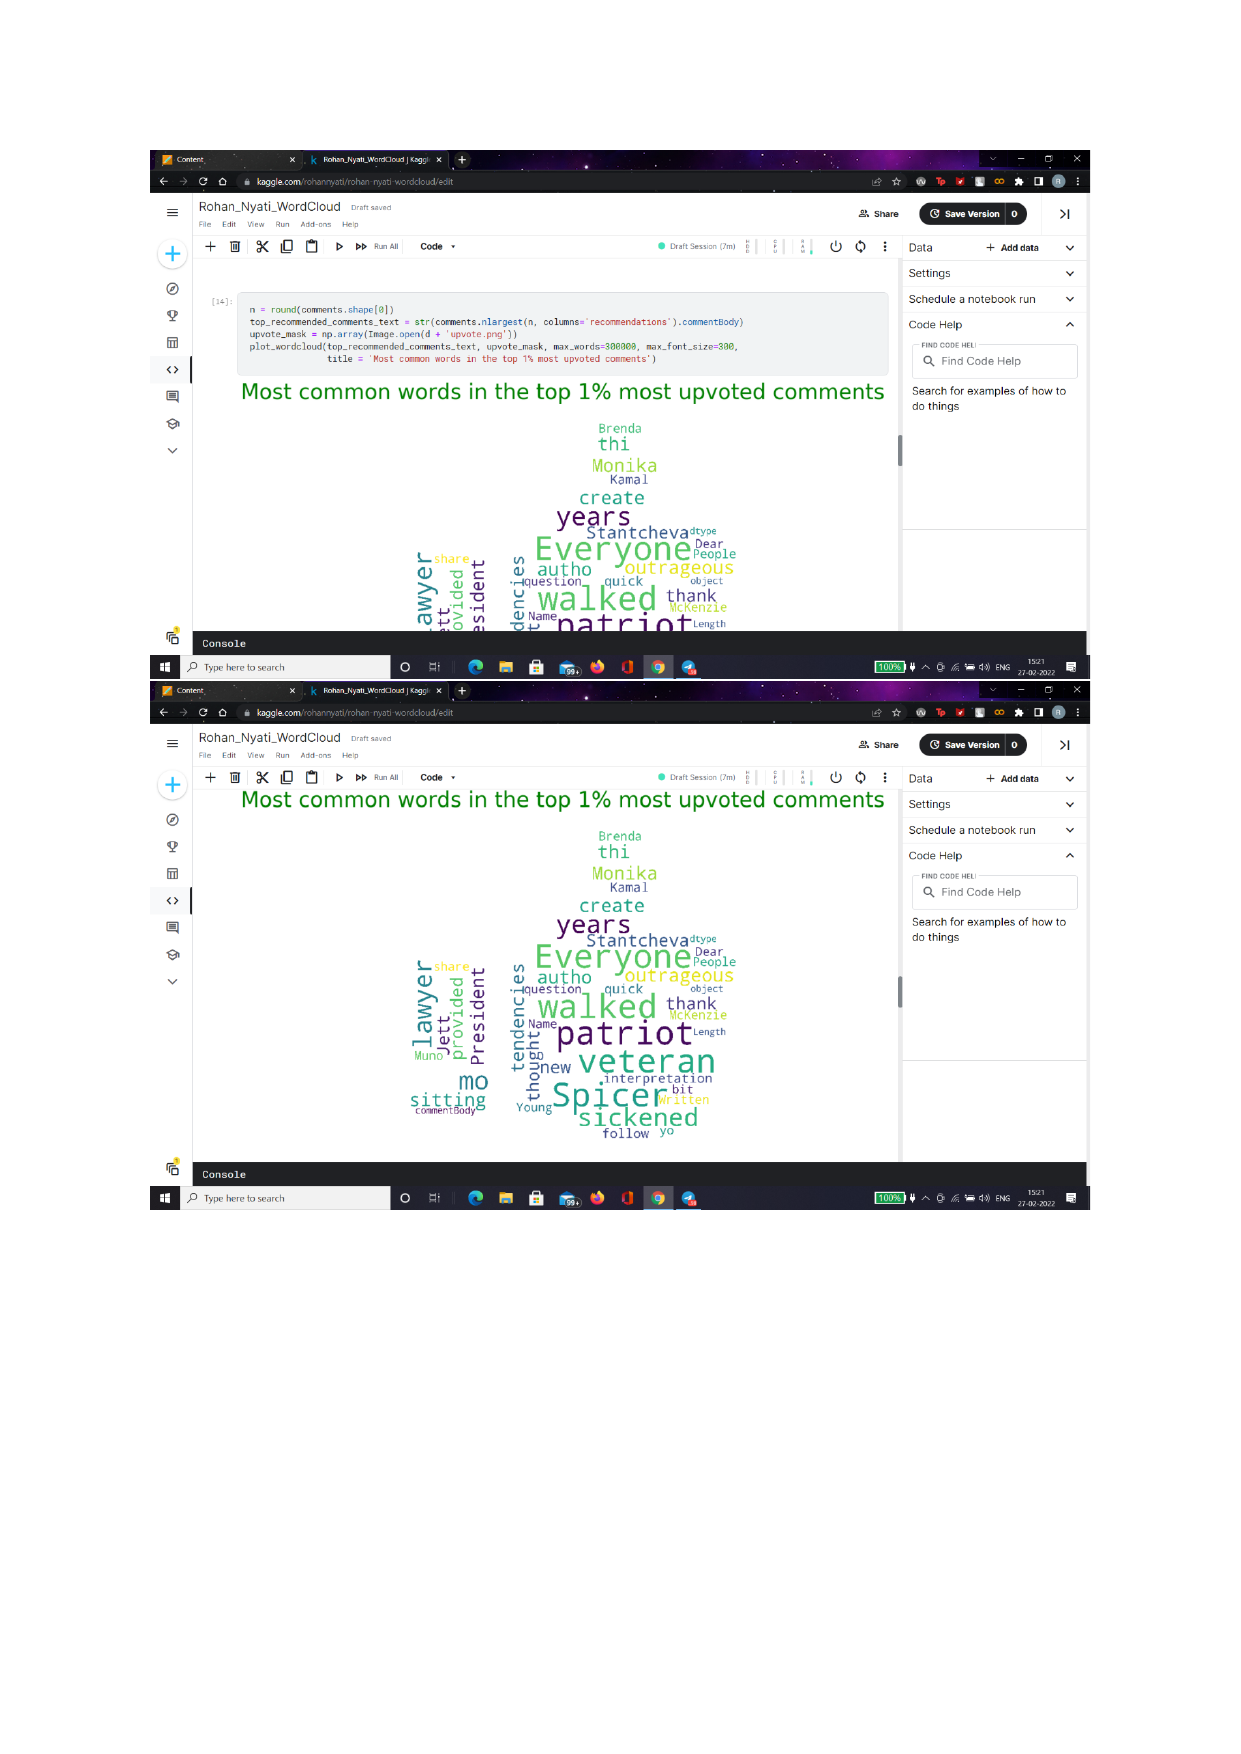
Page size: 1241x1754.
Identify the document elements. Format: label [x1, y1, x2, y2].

picture [150, 150, 1091, 679]
picture [150, 681, 1091, 1210]
